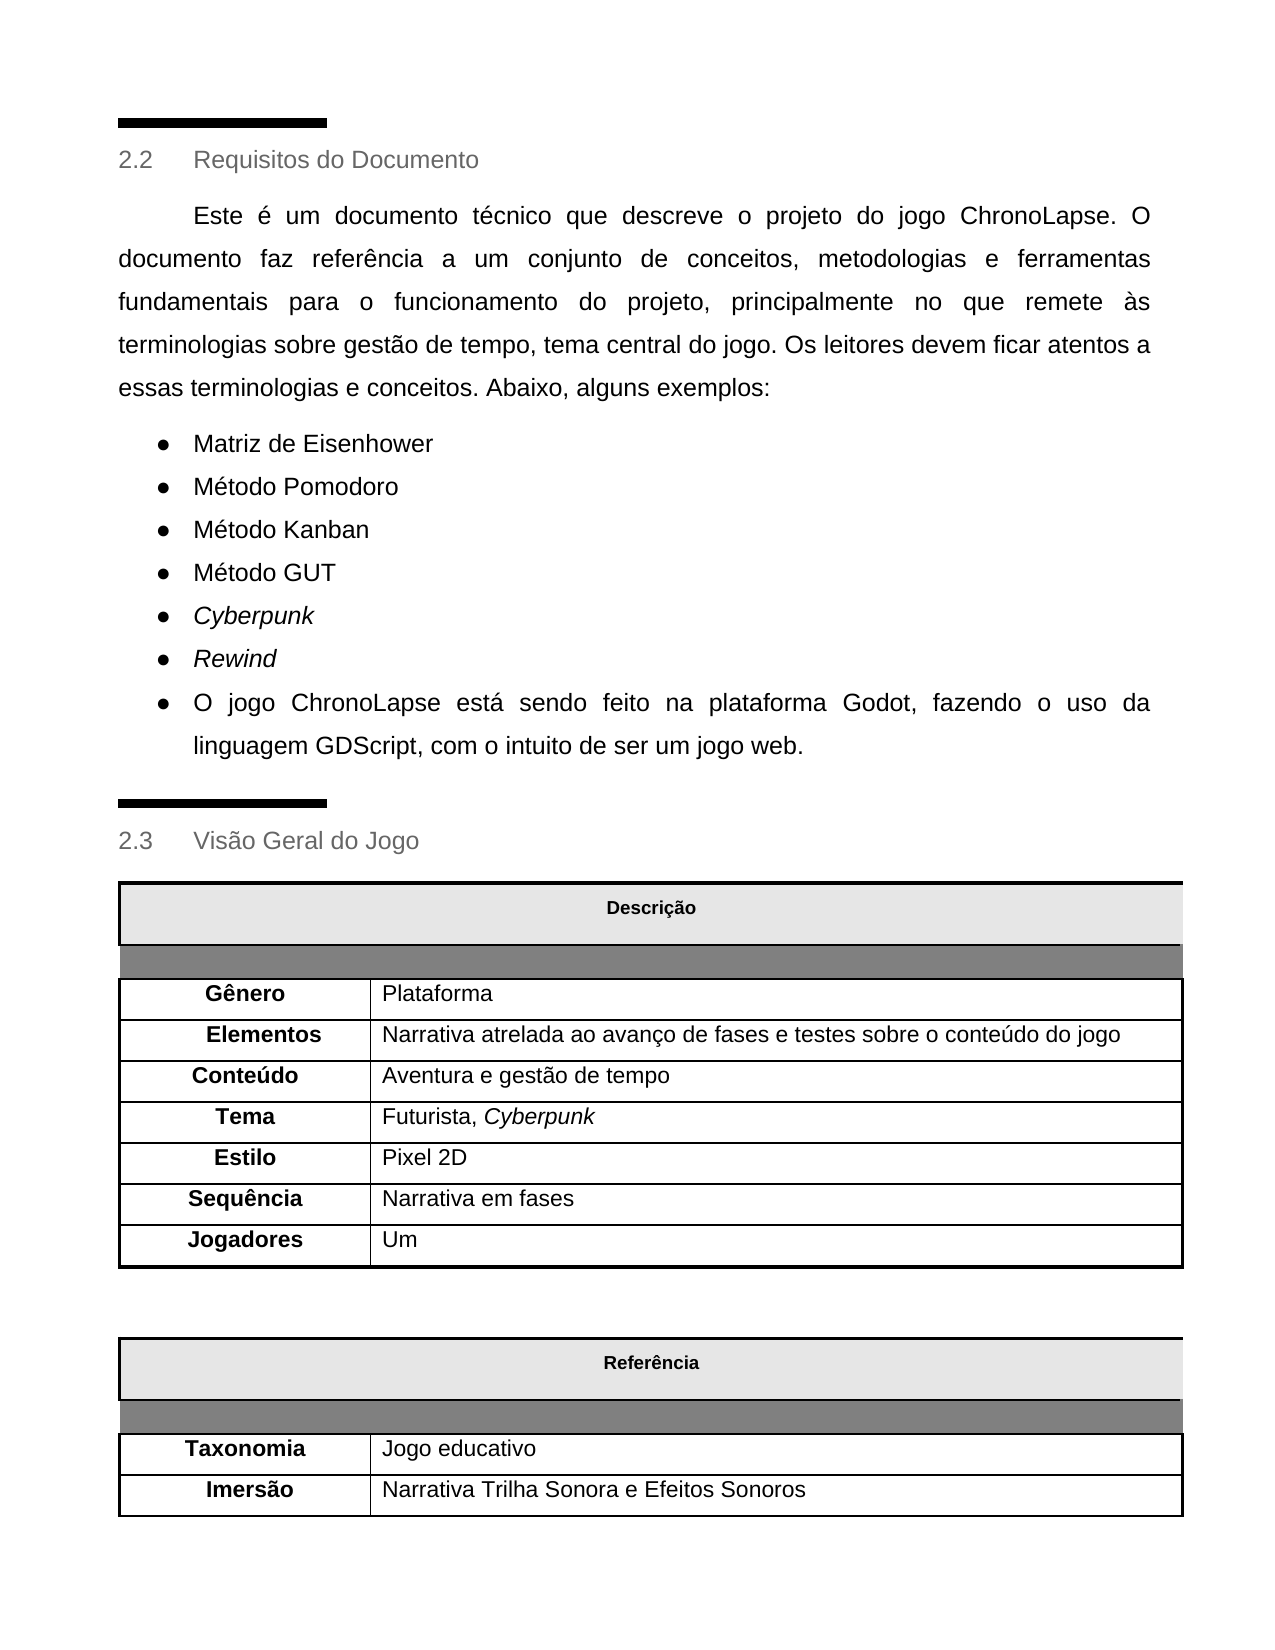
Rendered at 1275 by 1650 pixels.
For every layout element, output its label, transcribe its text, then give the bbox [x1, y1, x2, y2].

table_cell Taxonomia [121, 1435, 370, 1474]
table_cell Futurista, Cyberpunk [371, 1103, 1181, 1142]
table_cell Narrativa atrelada ao avanço de fases e testes sobre o conteúdo do jogo [371, 1021, 1181, 1060]
table_cell [120, 946, 371, 978]
table_cell Estilo [121, 1144, 370, 1183]
table_cell [371, 1401, 636, 1433]
list Rewind [156, 644, 1152, 673]
table_cell Elementos [121, 1021, 370, 1060]
table_header Descrição [121, 885, 1183, 944]
table_header Referência [121, 1340, 1183, 1399]
table_cell [371, 946, 636, 978]
table_cell Imersão [121, 1476, 370, 1515]
table_cell Narrativa em fases [371, 1185, 1181, 1224]
table_cell Gênero [121, 980, 370, 1019]
text Este é um documento técnico que descreve o projeto do jogo ChronoLapse. O documento faz referência a um conjunto de conceitos, metodologias e ferramentas fundamentais para o funcionamento do projeto, principalmente no que remete às terminologias sobre gestão de tempo, tema central do jogo. Os leitores devem ficar atentos a essas terminologias e conceitos. Abaixo, alguns exemplos: [118, 201, 1152, 402]
table_cell Conteúdo [121, 1062, 370, 1101]
table_cell [120, 1401, 371, 1433]
subtitle Visão Geral do Jogo [118, 826, 1152, 854]
list Método GUT [156, 558, 1152, 587]
list O jogo ChronoLapse está sendo feito na plataforma Godot, fazendo o uso da linguagem GDScript, com o intuito de ser um jogo web. [156, 687, 1152, 759]
table_cell Aventura e gestão de tempo [371, 1062, 1181, 1101]
table_cell Pixel 2D [371, 1144, 1181, 1183]
list Matriz de Eisenhower [156, 429, 1152, 457]
subtitle Requisitos do Documento [118, 145, 1152, 174]
table_cell Um [371, 1226, 1181, 1265]
list Cyberpunk [156, 601, 1152, 630]
table_cell Narrativa Trilha Sonora e Efeitos Sonoros [371, 1476, 1181, 1515]
table_cell Tema [121, 1103, 370, 1142]
table_cell Plataforma [371, 980, 1181, 1019]
list Método Pomodoro [156, 472, 1152, 501]
list Método Kanban [156, 515, 1152, 544]
table_cell Jogo educativo [371, 1435, 1181, 1474]
table_cell [636, 1399, 1183, 1433]
table_cell Sequência [121, 1185, 370, 1224]
table_cell Jogadores [121, 1226, 370, 1265]
table_cell [636, 944, 1183, 978]
